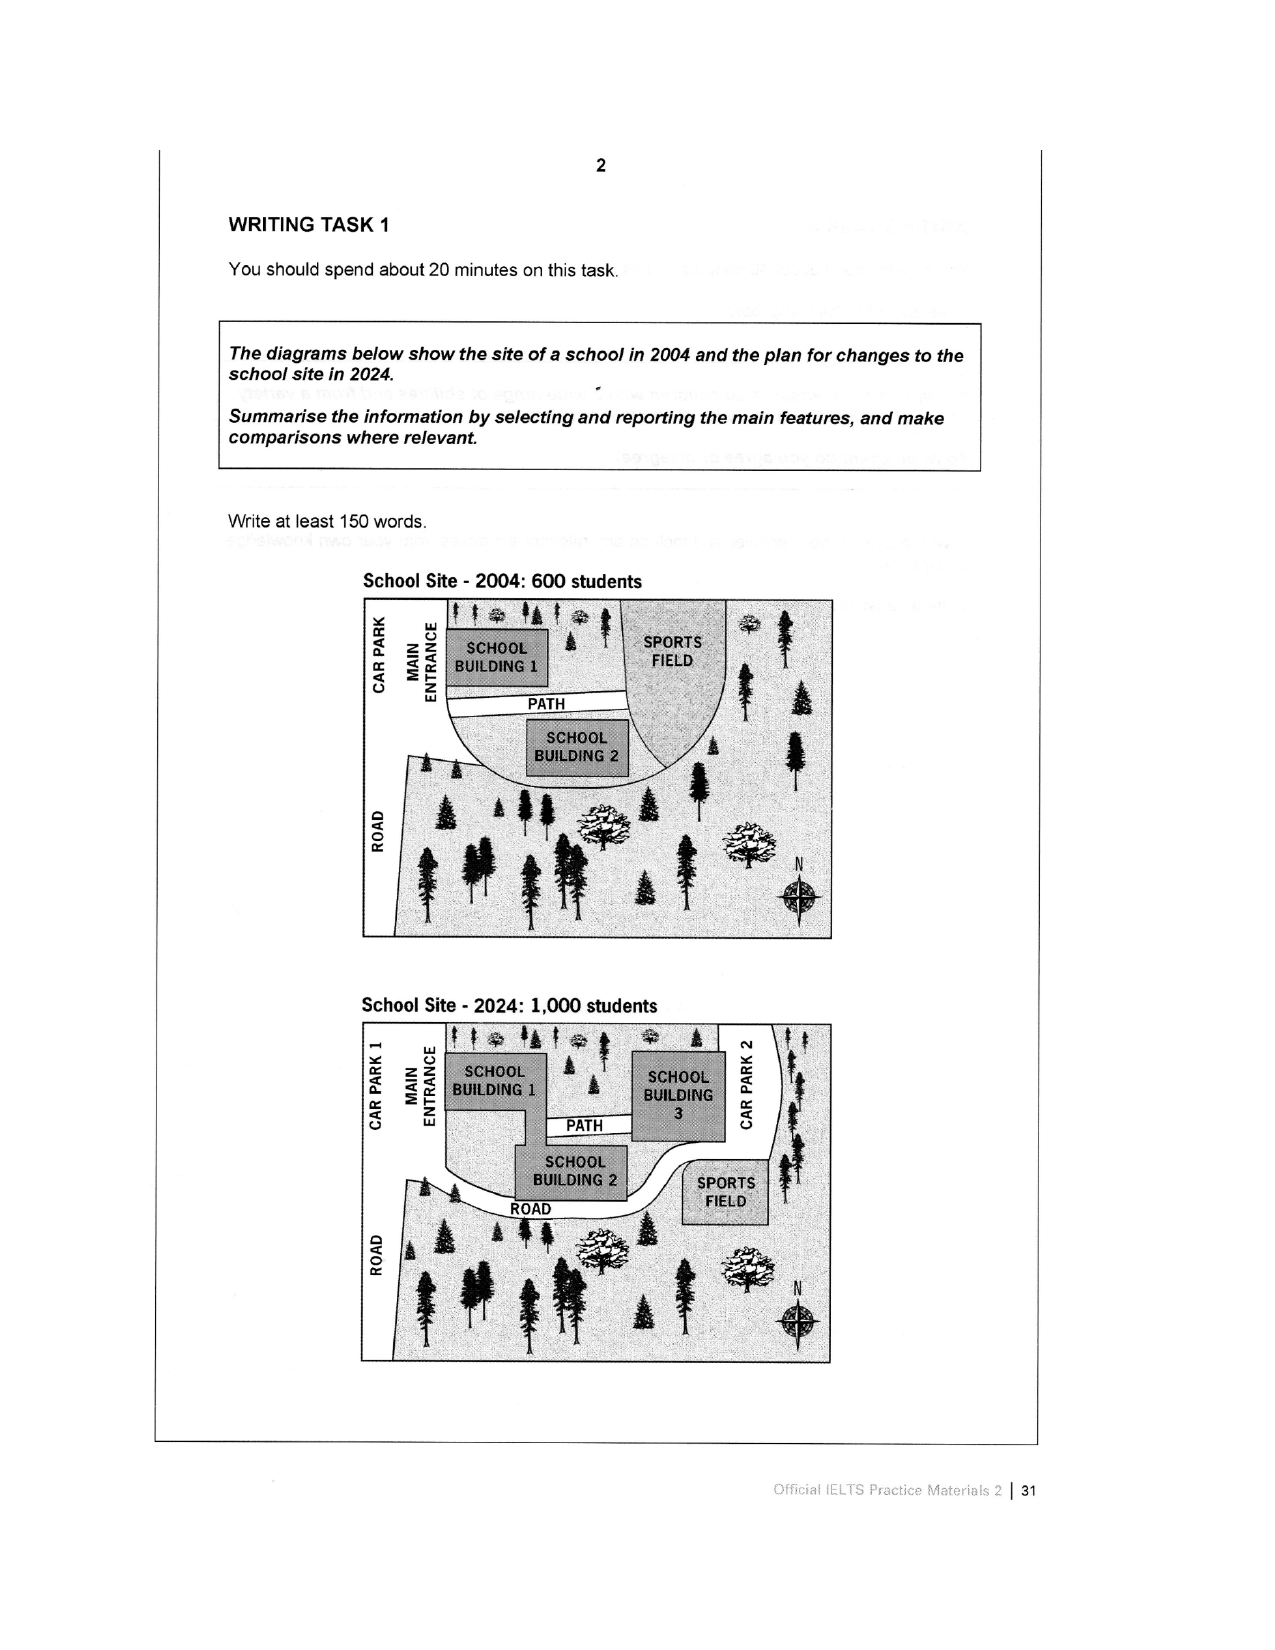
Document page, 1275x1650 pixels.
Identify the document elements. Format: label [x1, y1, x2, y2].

picture [150, 150, 1050, 1500]
